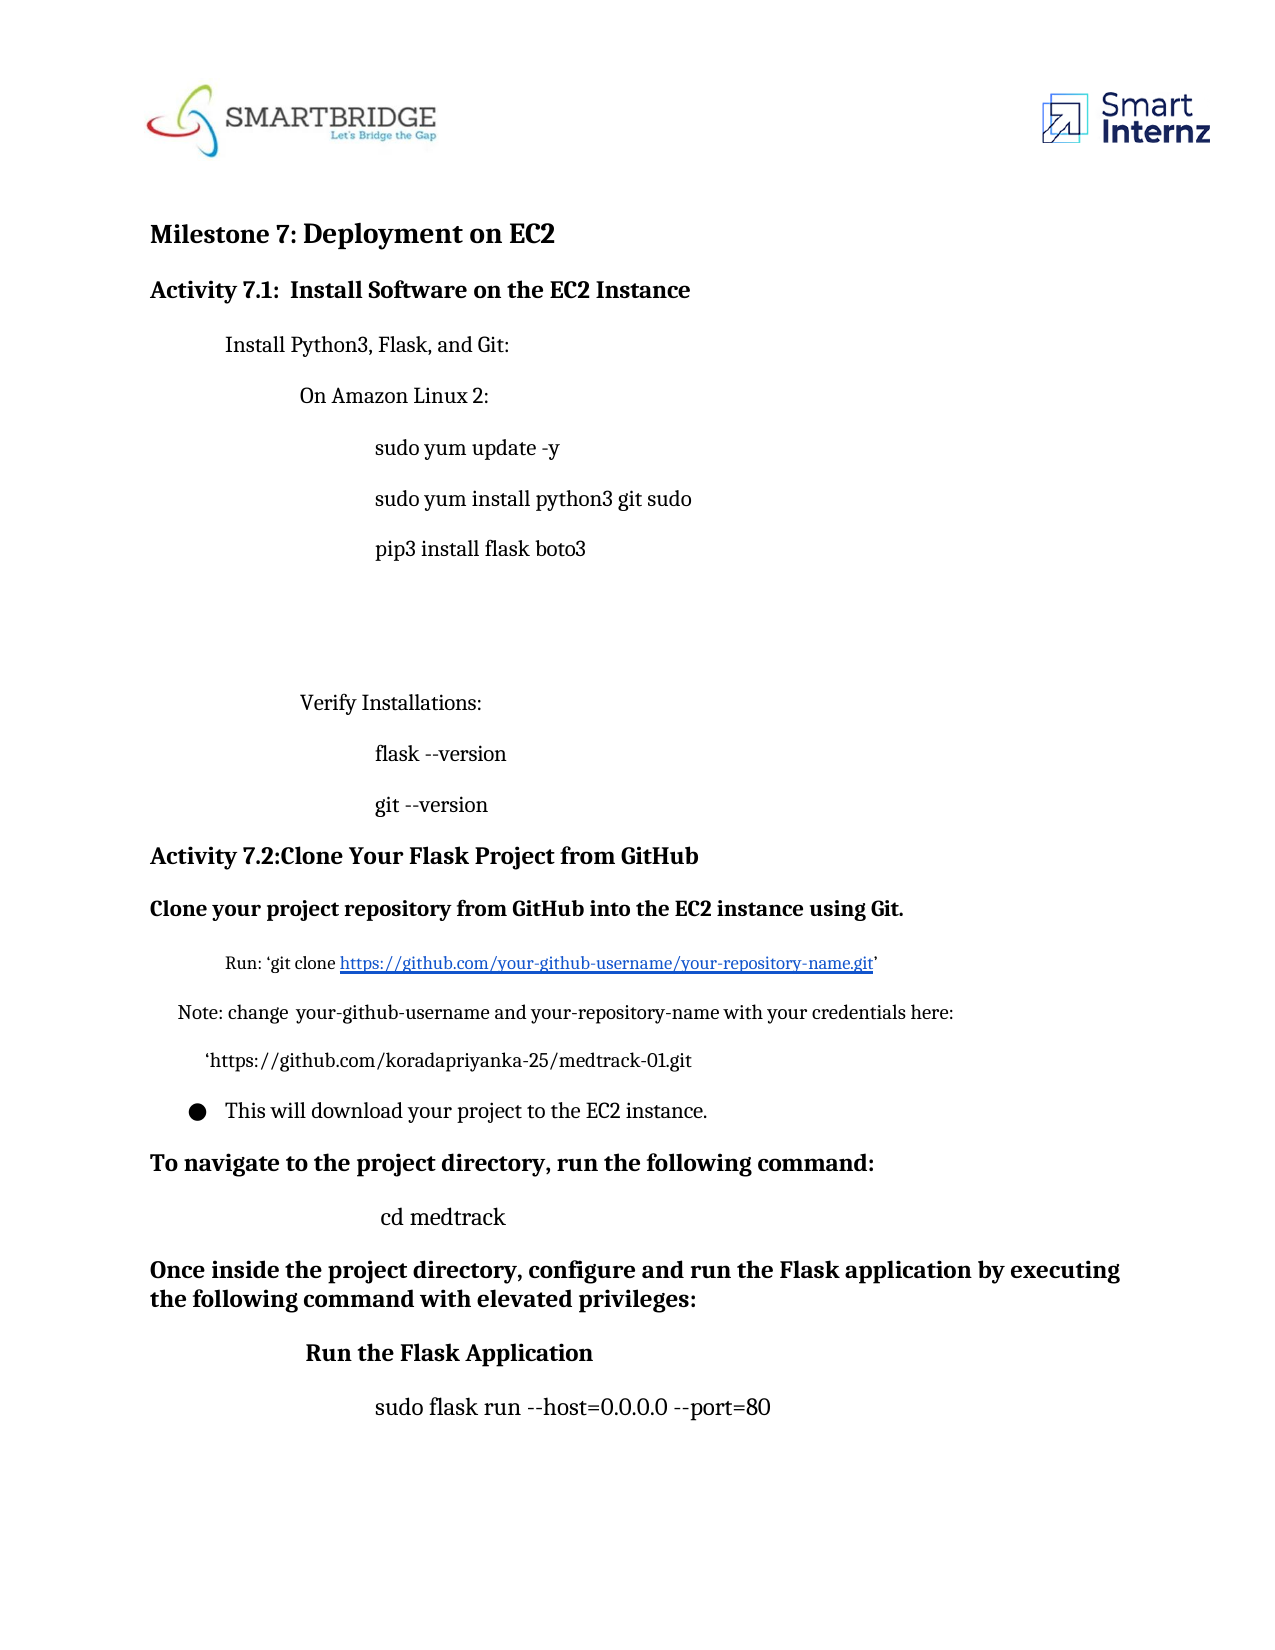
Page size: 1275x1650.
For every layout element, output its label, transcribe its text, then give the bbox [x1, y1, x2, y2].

text cd medtrack [380, 1202, 1275, 1231]
subtitle Activity 7.2:Clone Your Flask Project from GitHub [150, 842, 1275, 871]
subtitle To navigate to the project directory, run the following command: [150, 1149, 1275, 1177]
list This will download your project to the EC2 instance. [187, 1097, 1275, 1124]
picture [143, 78, 439, 161]
text sudo yum update -y [375, 434, 1275, 460]
subtitle Once inside the project directory, configure and run the Flask application by executing the following command with elevated privileges: [150, 1256, 1123, 1314]
text Run the Flask Application [305, 1339, 1275, 1367]
text Note: change your-github-username and your-repository-name with your credentials here: ‘https://github.com/koradapriyanka-25/medtrack-01.git [177, 1000, 976, 1072]
picture [1037, 92, 1214, 143]
text sudo flask run --host=0.0.0.0 --port=80 [375, 1392, 1275, 1421]
subtitle Activity 7.1: Install Software on the EC2 Instance [150, 276, 1275, 304]
text Install Python3, Flask, and Git: On Amazon Linux 2: [225, 331, 534, 409]
text Run: ‘git clone https://github.com/your-github-username/your-repository-name.git’ [225, 953, 1275, 974]
text Clone your project repository from GitHub into the EC2 instance using Git. [150, 896, 1275, 922]
text Verify Installations: [300, 689, 1275, 716]
text Milestone 7: Deployment on EC2 [150, 217, 1275, 251]
text flask --version git --version [375, 741, 534, 818]
text sudo yum install python3 git sudo pip3 install flask boto3 [375, 485, 695, 563]
